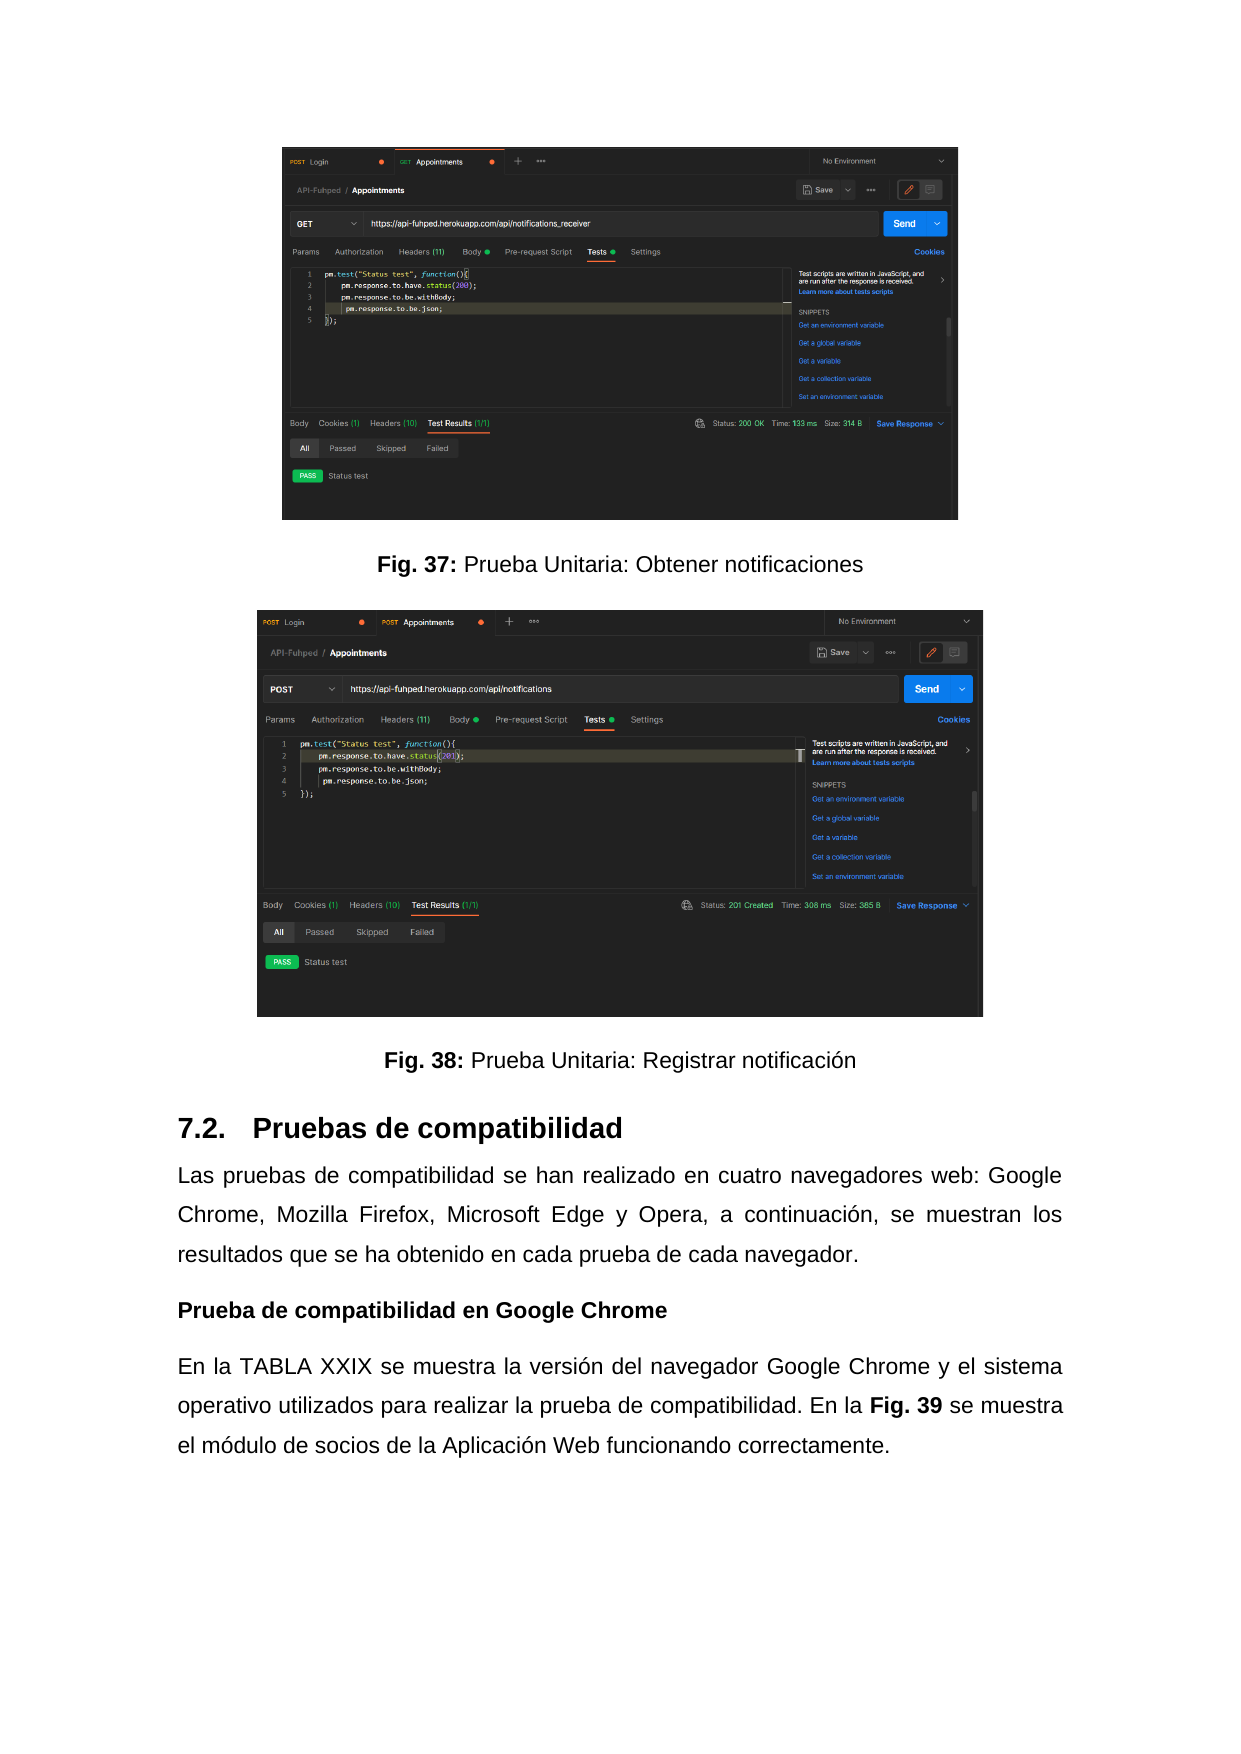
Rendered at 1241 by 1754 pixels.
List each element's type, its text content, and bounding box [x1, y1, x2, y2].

text Las pruebas de compatibilidad se han realizado en cuatro navegadores web: Google Chrome, Mozilla Firefox, Microsoft Edge y Opera, a continuación, se muestran los resultados que se ha obtenido en cada prueba de cada navegador. [177, 1162, 1063, 1267]
text Fig. 37: Prueba Unitaria: Obtener notificaciones [177, 551, 1063, 577]
subtitle Pruebas de compatibilidad [177, 1111, 1063, 1145]
text Prueba de compatibilidad en Google Chrome [177, 1297, 1063, 1323]
picture [282, 147, 959, 520]
text En la TABLA XXIX se muestra la versión del navegador Google Chrome y el sistema operativo utilizados para realizar la prueba de compatibilidad. En la Fig. 39 se muestra el módulo de socios de la Aplicación Web funcionando correctamente. [177, 1353, 1063, 1458]
picture [257, 610, 984, 1017]
text Fig. 38: Prueba Unitaria: Registrar notificación [177, 1047, 1063, 1073]
